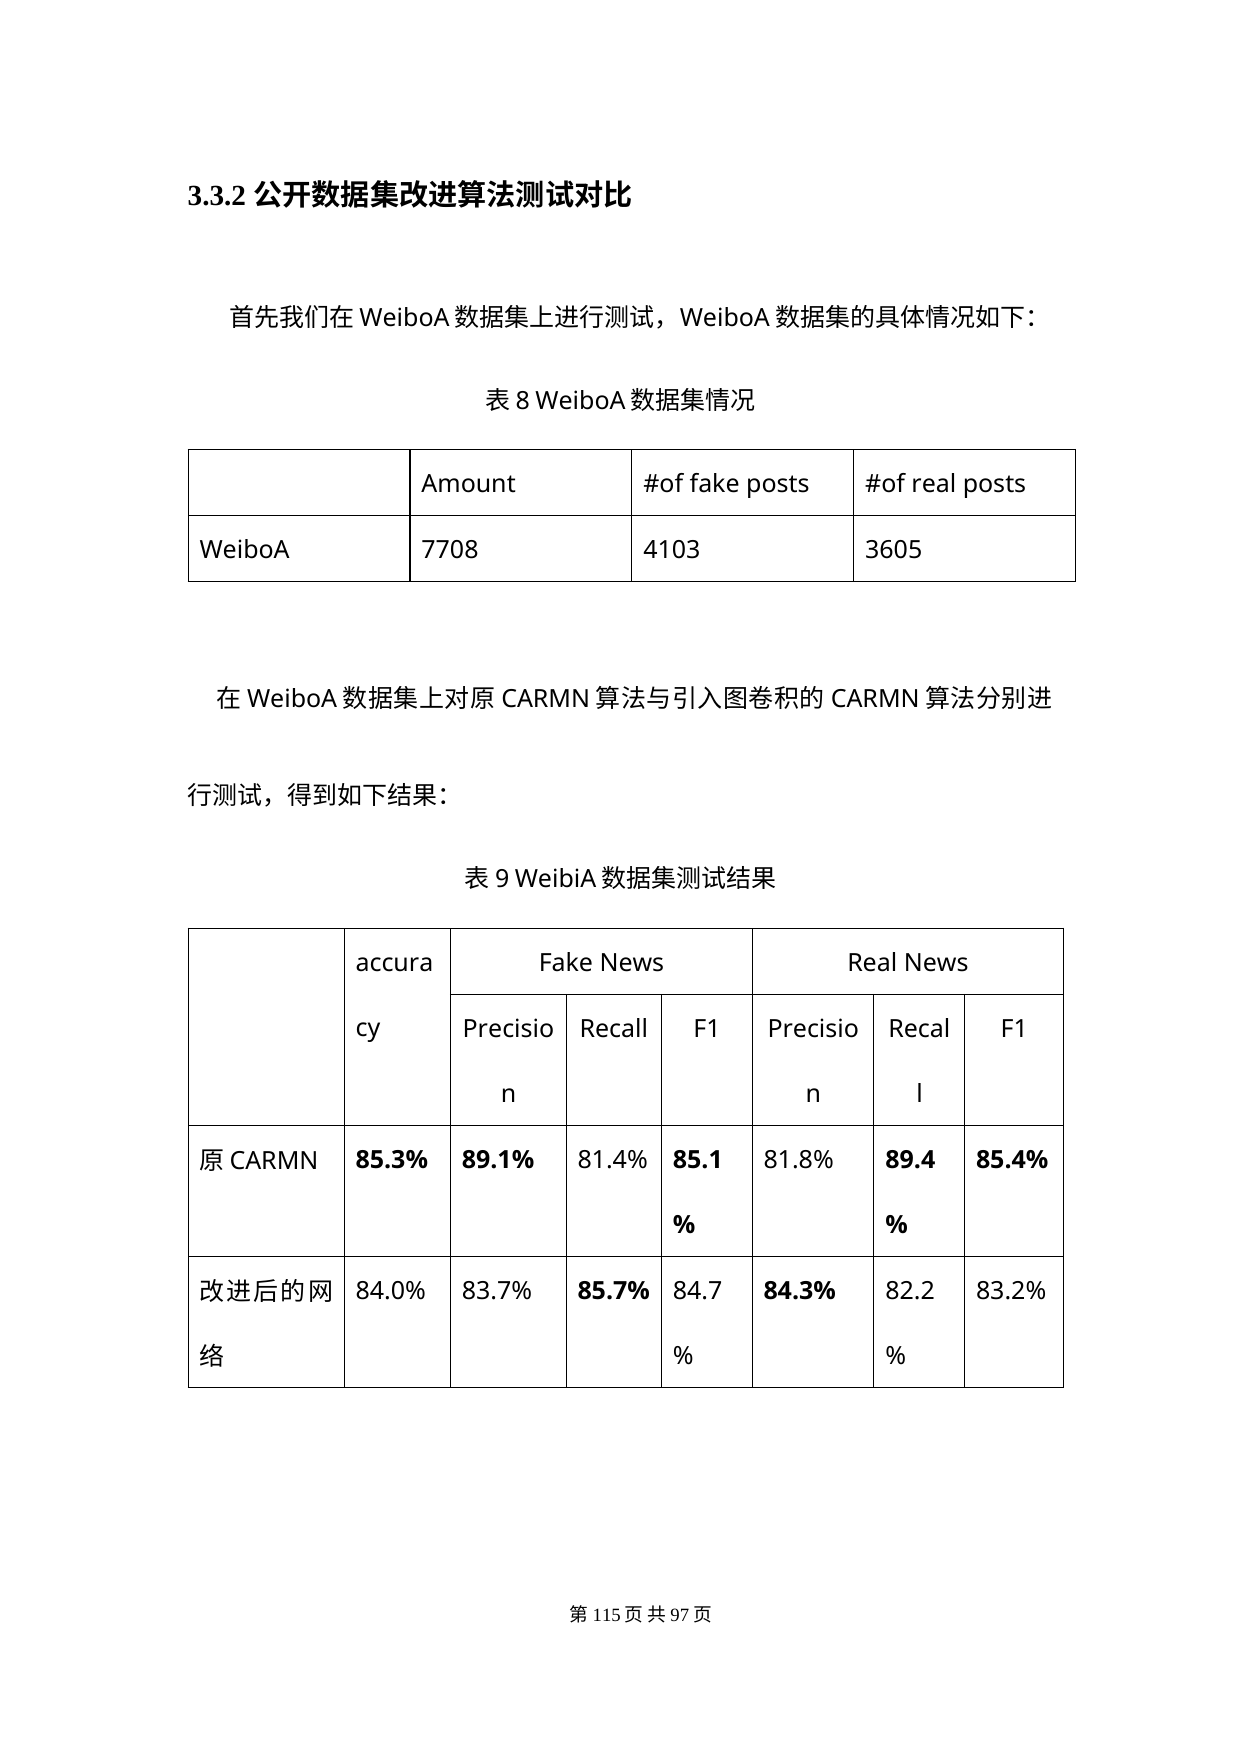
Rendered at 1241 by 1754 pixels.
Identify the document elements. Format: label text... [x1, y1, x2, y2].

subtitle 3.3.2 公开数据集改进算法测试对比 [187, 160, 1053, 225]
table_cell 82.2% [874, 1257, 964, 1387]
table_header accuracy [345, 929, 450, 1125]
table_cell 84.3% [753, 1257, 873, 1387]
text 表 8 WeiboA数据集情况 [187, 366, 1053, 431]
table_cell 81.4% [567, 1126, 661, 1256]
table_header Amount [411, 450, 631, 515]
table_cell Recall [567, 995, 661, 1125]
table_cell 81.8% [753, 1126, 873, 1256]
table_cell 85.4% [965, 1126, 1063, 1256]
table_cell 85.3% [345, 1126, 450, 1256]
table_cell 83.7% [451, 1257, 566, 1387]
table_cell 85.1% [662, 1126, 752, 1256]
table_cell 89.4% [874, 1126, 964, 1256]
table_cell Precision [451, 995, 566, 1125]
table_cell 3605 [854, 516, 1075, 581]
table_header #of fake posts [632, 450, 853, 515]
table_cell 4103 [632, 516, 853, 581]
table_header [189, 450, 409, 515]
table_cell 7708 [411, 516, 631, 581]
table_cell 83.2% [965, 1257, 1063, 1387]
table_cell 85.7% [567, 1257, 661, 1387]
table_cell 原CARMN [189, 1126, 344, 1256]
table_cell WeiboA [189, 516, 409, 581]
table_cell F1 [965, 995, 1063, 1125]
text 在WeiboA数据集上对原CARMN算法与引入图卷积的CARMN算法分别进行测试，得到如下结果： [187, 664, 1053, 826]
table_header Fake News [451, 929, 752, 994]
table_cell 84.7% [662, 1257, 752, 1387]
table_header Real News [753, 929, 1063, 994]
table_cell 89.1% [451, 1126, 566, 1256]
table_cell Recall [874, 995, 964, 1125]
table_cell 84.0% [345, 1257, 450, 1387]
table_header #of real posts [854, 450, 1075, 515]
table_cell 改进后的网络 [189, 1257, 344, 1387]
table_cell Precision [753, 995, 873, 1125]
text 首先我们在WeiboA数据集上进行测试，WeiboA数据集的具体情况如下： [187, 283, 1053, 348]
table_header [189, 929, 344, 1125]
text 表 9 WeibiA数据集测试结果 [187, 844, 1053, 909]
table_cell F1 [662, 995, 752, 1125]
